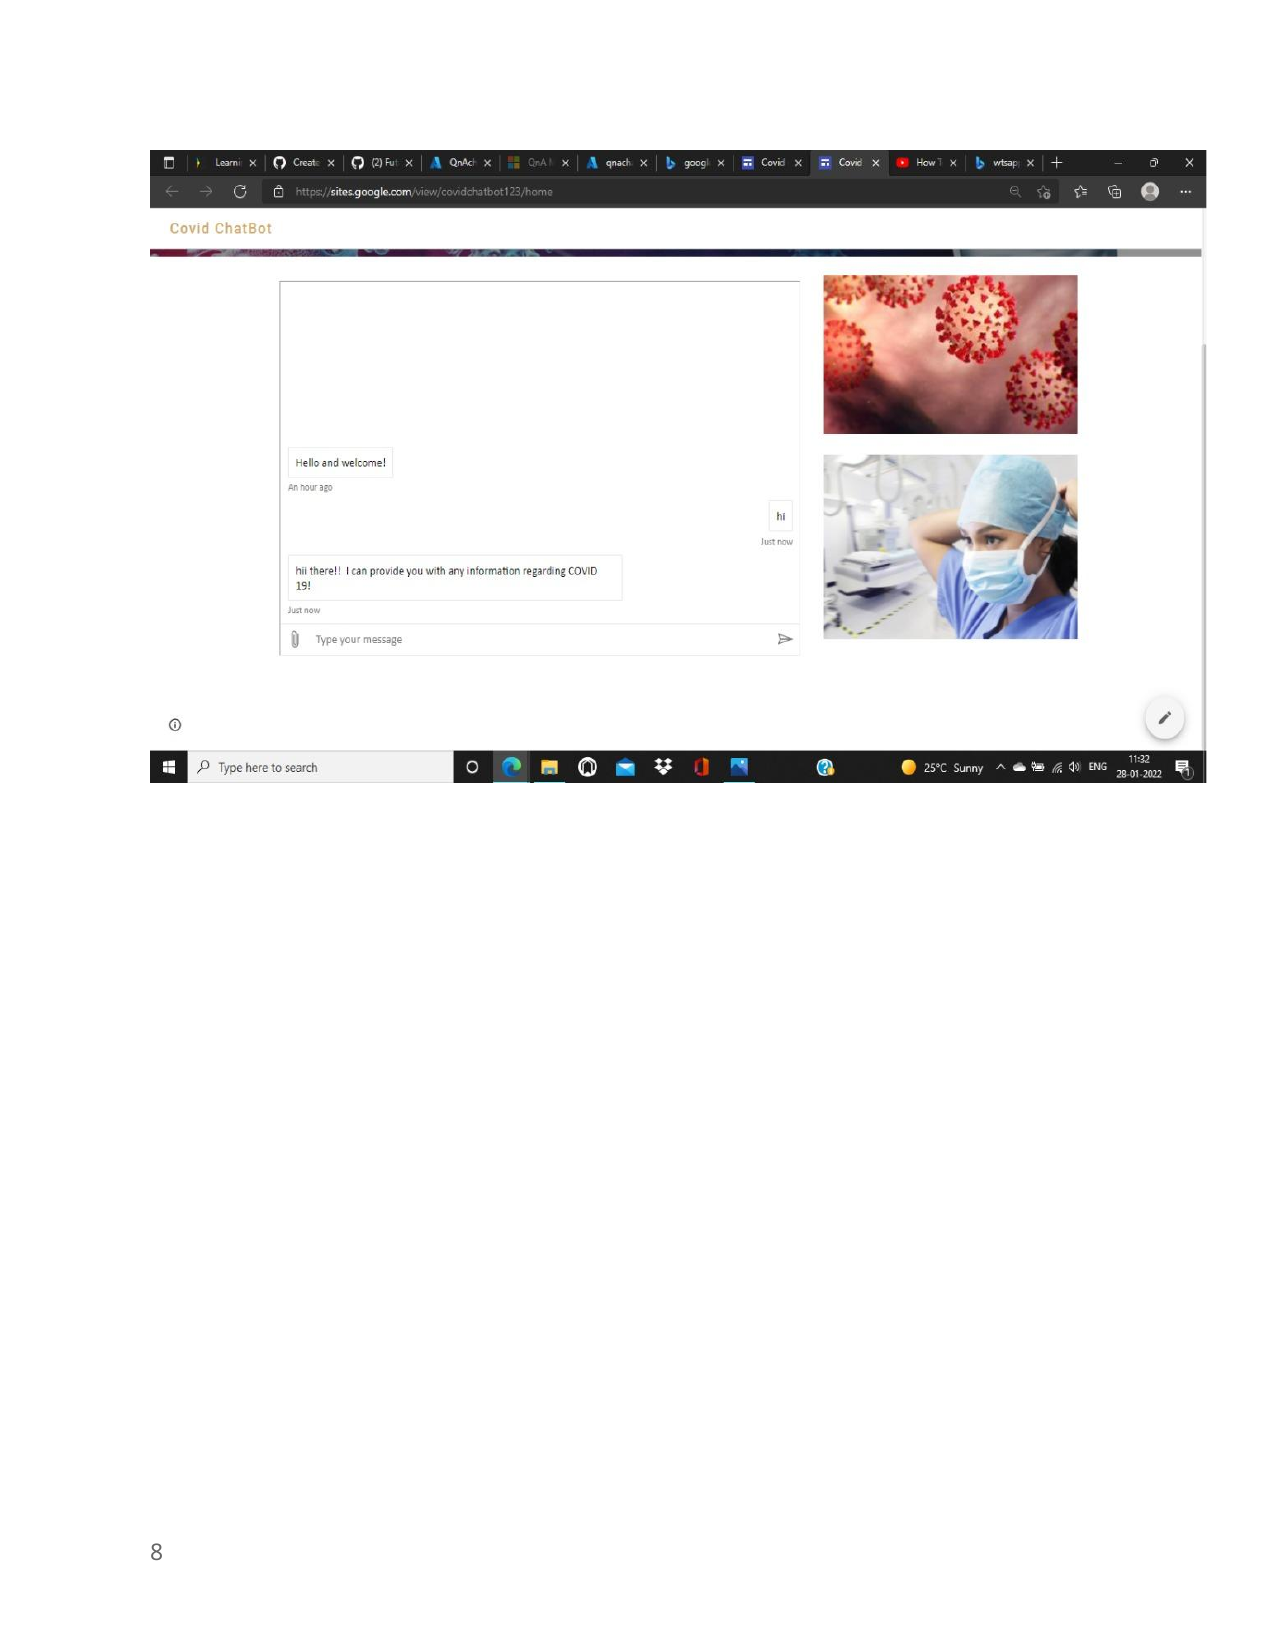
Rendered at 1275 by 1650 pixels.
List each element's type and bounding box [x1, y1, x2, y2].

picture [150, 150, 1207, 783]
